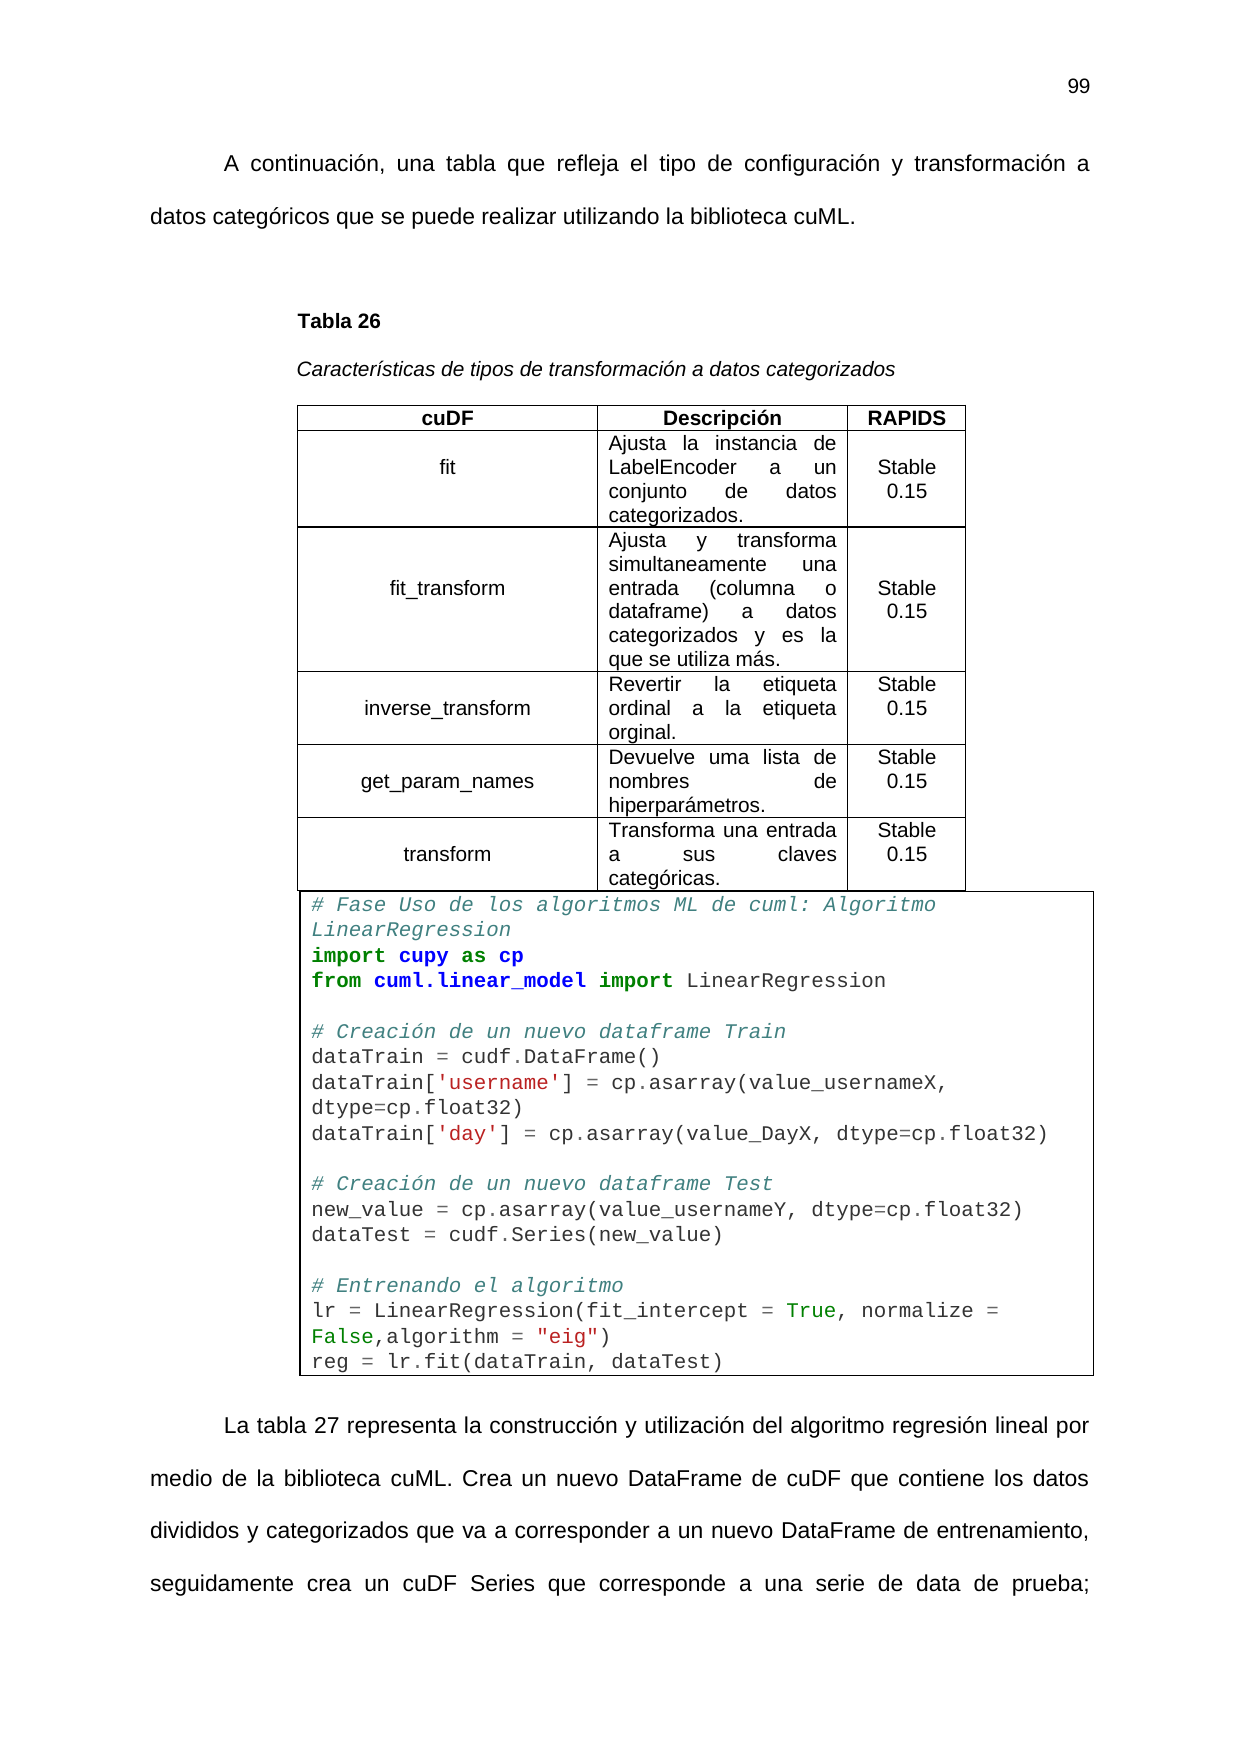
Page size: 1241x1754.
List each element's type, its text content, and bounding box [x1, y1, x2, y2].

table_header # Fase Uso de los algoritmos ML de cuml: Algoritmo LinearRegression import cupy as cp from cuml.linear_model import LinearRegression # Creación de un nuevo dataframe Train dataTrain = cudf.DataFrame() dataTrain['username'] = cp.asarray(value_usernameX, dtype=cp.float32) dataTrain['day'] = cp.asarray(value_DayX, dtype=cp.float32) # Creación de un nuevo dataframe Test new_value = cp.asarray(value_usernameY, dtype=cp.float32) dataTest = cudf.Series(new_value) # Entrenando el algoritmo lr = LinearRegression(fit_intercept = True, normalize = False,algorithm = "eig") reg = lr.fit(dataTrain, dataTest) [301, 892, 1093, 1375]
table_header RAPIDS [848, 406, 965, 429]
table_cell Stable 0.15 [848, 672, 965, 744]
text A continuación, una tabla que refleja el tipo de configuración y transformación a datos categóricos que se puede realizar utilizando la biblioteca cuML. [150, 150, 1090, 229]
text Características de tipos de transformación a datos categorizados [239, 357, 1090, 381]
table_cell Stable 0.15 [848, 528, 965, 671]
table_cell Revertir la etiqueta ordinal a la etiqueta orginal. [598, 672, 847, 744]
table_cell Stable 0.15 [848, 431, 965, 526]
table_cell Ajusta y transforma simultaneamente una entrada (columna o dataframe) a datos categorizados y es la que se utiliza más. [598, 528, 847, 671]
table_cell inverse_transform [298, 672, 597, 744]
table_cell Transforma una entrada a sus claves categóricas. [598, 818, 847, 890]
table_cell transform [298, 818, 597, 890]
table_header Descripción [598, 406, 847, 429]
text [150, 1412, 1090, 1596]
table_cell get_param_names [298, 745, 597, 817]
table_cell Stable 0.15 [848, 745, 965, 817]
table_cell fit_transform [298, 528, 597, 671]
table_cell Ajusta la instancia de LabelEncoder a un conjunto de datos categorizados. [598, 431, 847, 526]
text Tabla 26 [239, 308, 1090, 332]
table_header cuDF [298, 406, 597, 429]
table_cell fit [298, 431, 597, 526]
table_cell Devuelve uma lista de nombres de hiperparámetros. [598, 745, 847, 817]
table_cell Stable 0.15 [848, 818, 965, 890]
